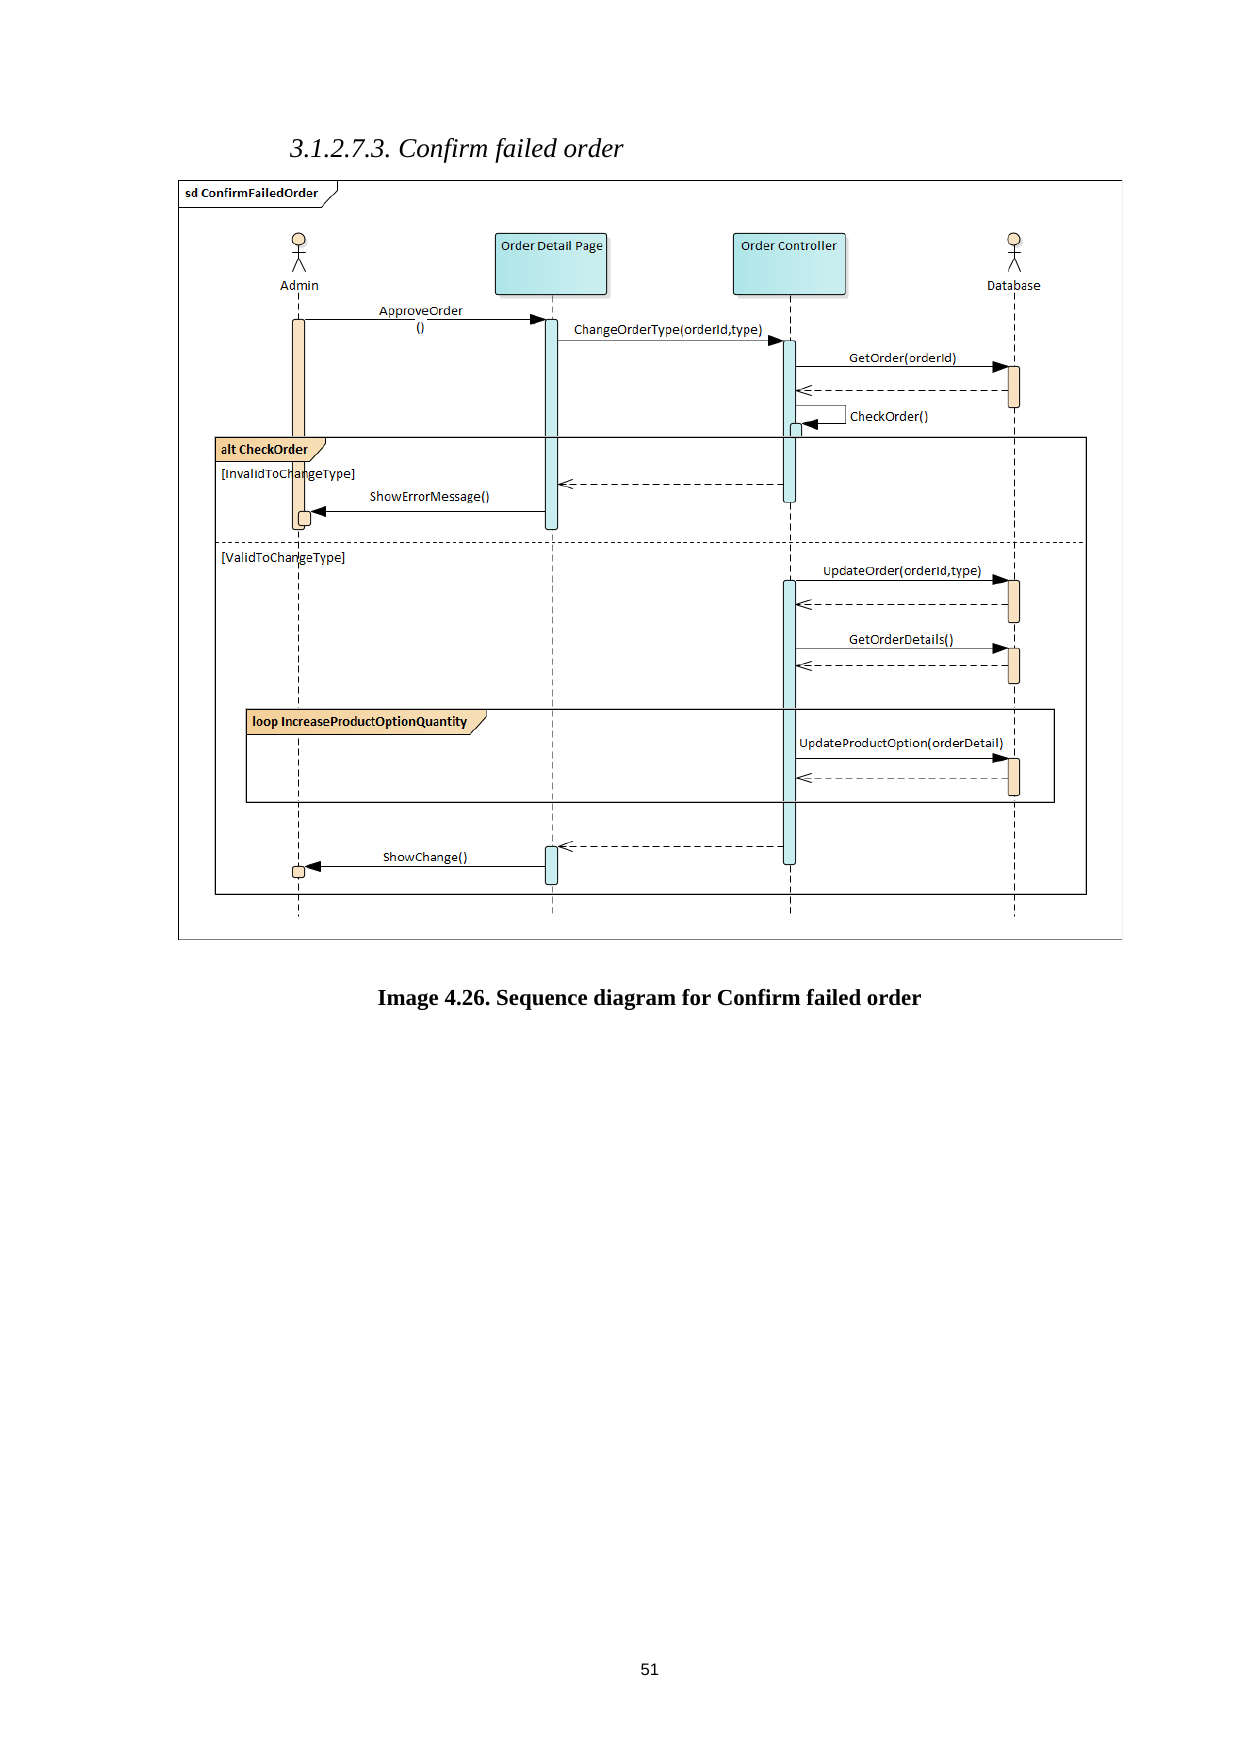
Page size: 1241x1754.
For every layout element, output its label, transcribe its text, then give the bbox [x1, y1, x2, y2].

subtitle Confirm failed order [290, 132, 1122, 164]
picture [177, 179, 1123, 940]
